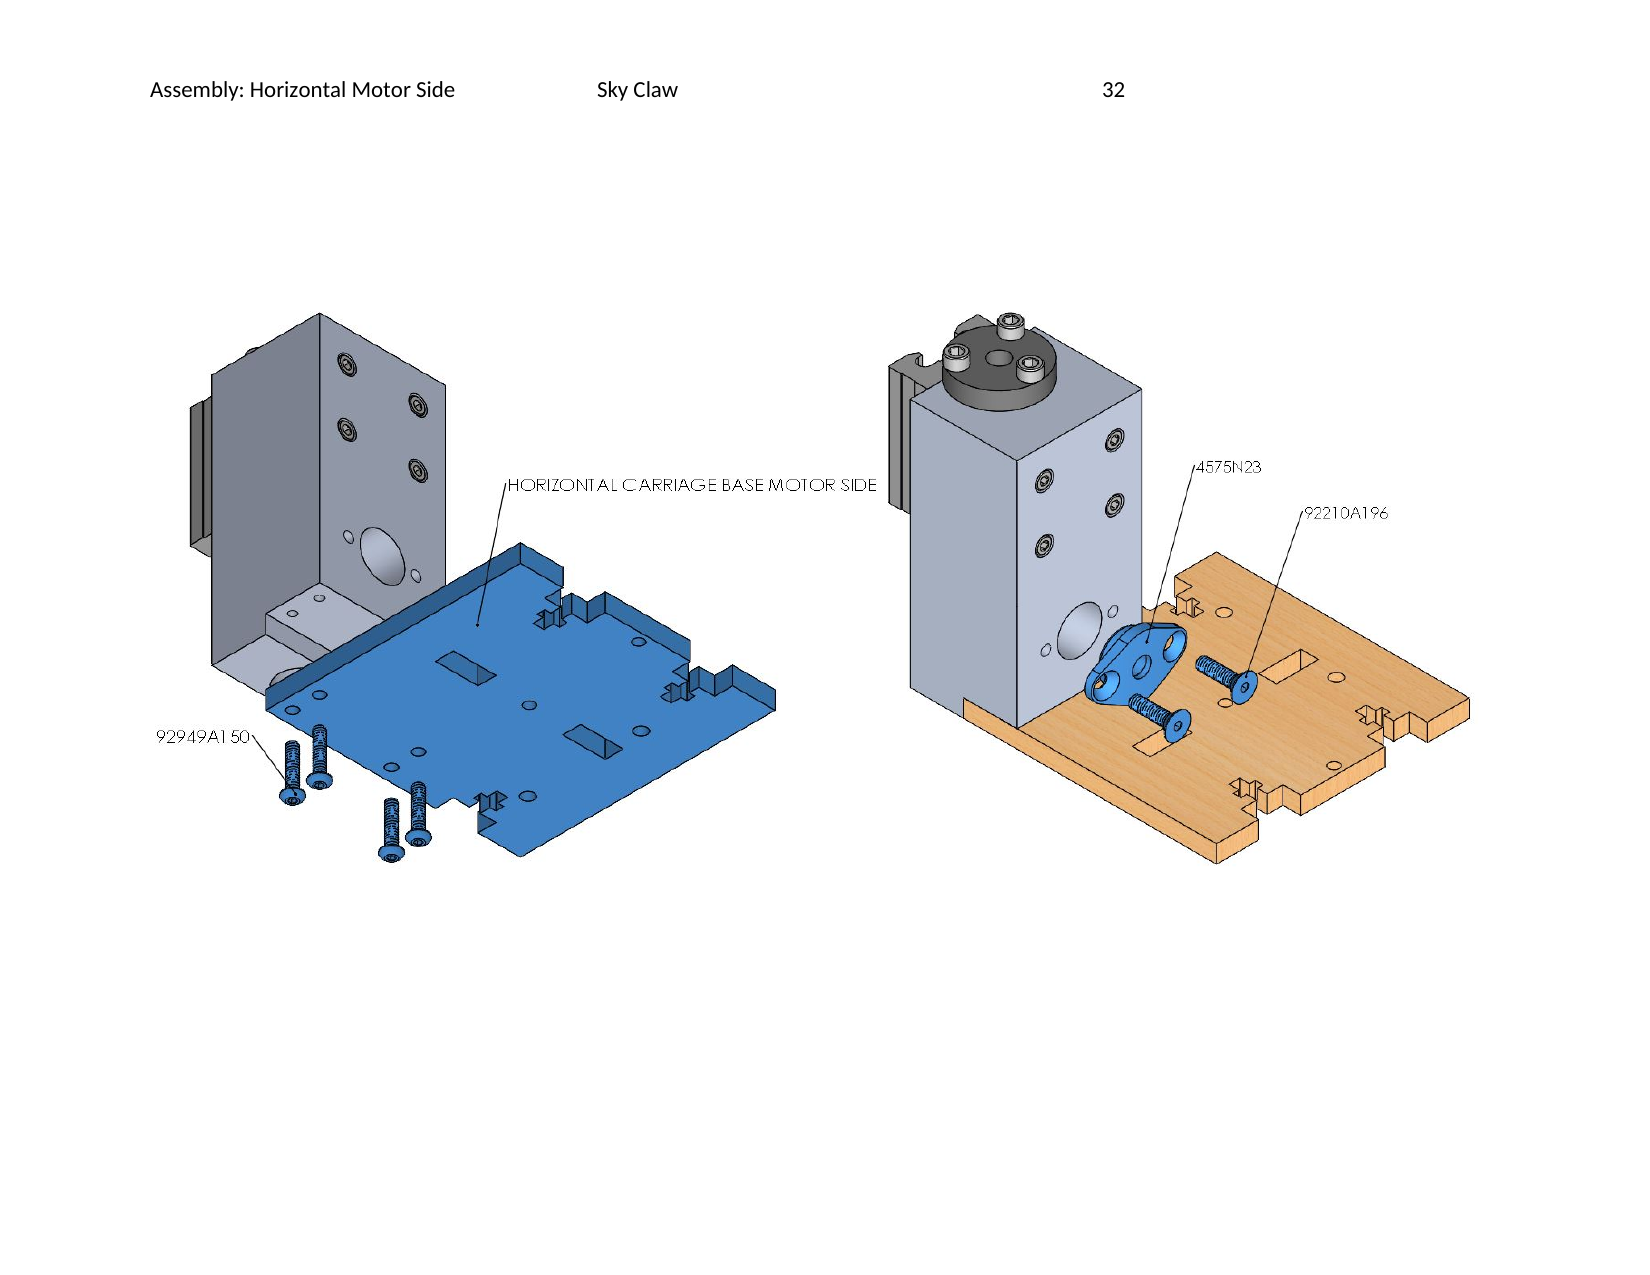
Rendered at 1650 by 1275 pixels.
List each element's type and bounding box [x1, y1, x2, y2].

picture [150, 304, 1479, 869]
